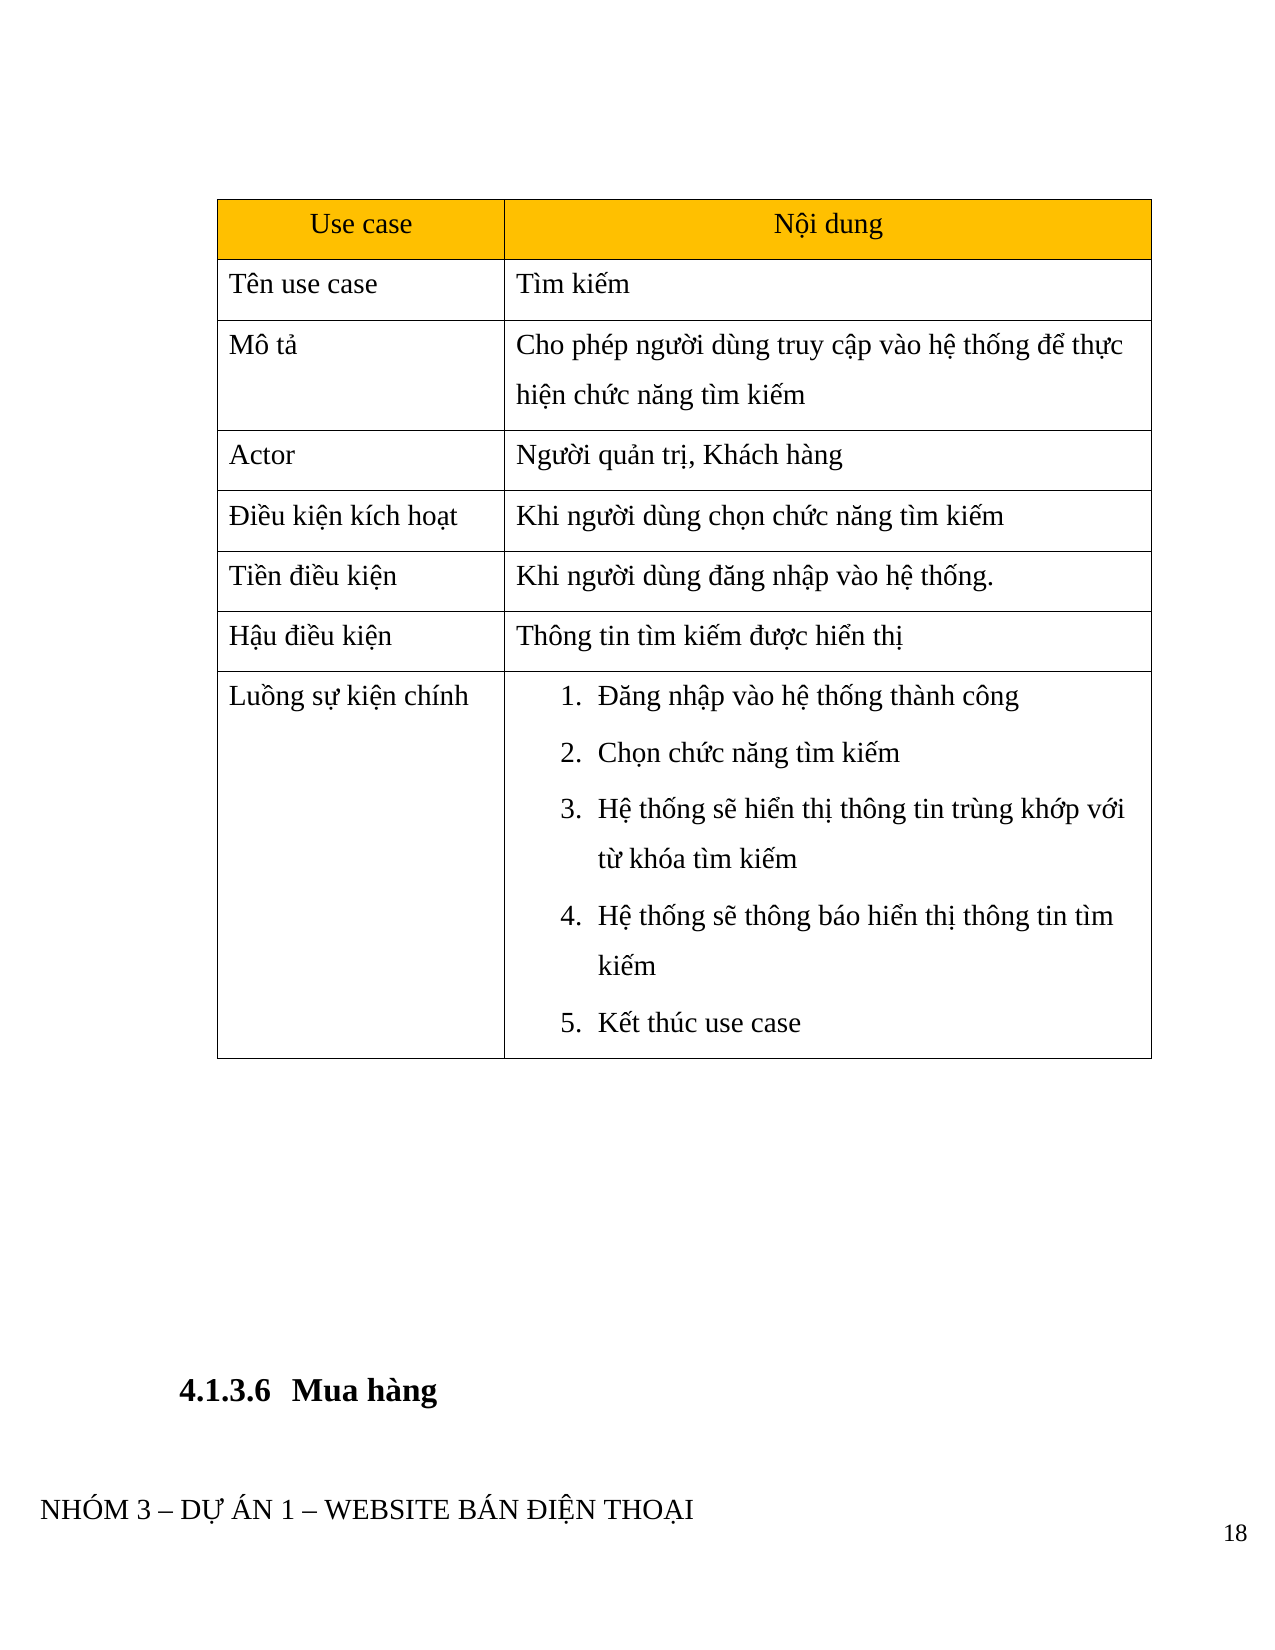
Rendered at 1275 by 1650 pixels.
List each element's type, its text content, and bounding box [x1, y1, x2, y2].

table_cell Tìm kiếm [505, 260, 1151, 319]
table_header Use case [218, 200, 504, 259]
table_cell Cho phép người dùng truy cập vào hệ thống để thực hiện chức năng tìm kiếm [505, 321, 1151, 430]
table_cell Điều kiện kích hoạt [218, 491, 504, 551]
table_cell Mô tả [218, 321, 504, 430]
table_cell Tên use case [218, 260, 504, 319]
table_cell Tiền điều kiện [218, 552, 504, 611]
table_cell Hậu điều kiện [218, 612, 504, 671]
table_cell Actor [218, 431, 504, 490]
table_cell Khi người dùng chọn chức năng tìm kiếm [505, 491, 1151, 551]
table_cell Khi người dùng đăng nhập vào hệ thống. [505, 552, 1151, 611]
subtitle Mua hàng [179, 1370, 1152, 1408]
table_cell Luồng sự kiện chính [218, 672, 504, 1058]
table_cell Người quản trị, Khách hàng [505, 431, 1151, 490]
table_cell Thông tin tìm kiếm được hiển thị [505, 612, 1151, 671]
table_cell Đăng nhập vào hệ thống thành công Chọn chức năng tìm kiếm Hệ thống sẽ hiển thị thông tin trùng khớp với từ khóa tìm kiếm Hệ thống sẽ thông báo hiển thị thông tin tìm kiếm Kết thúc use case [505, 672, 1151, 1058]
table_header Nội dung [505, 200, 1151, 259]
